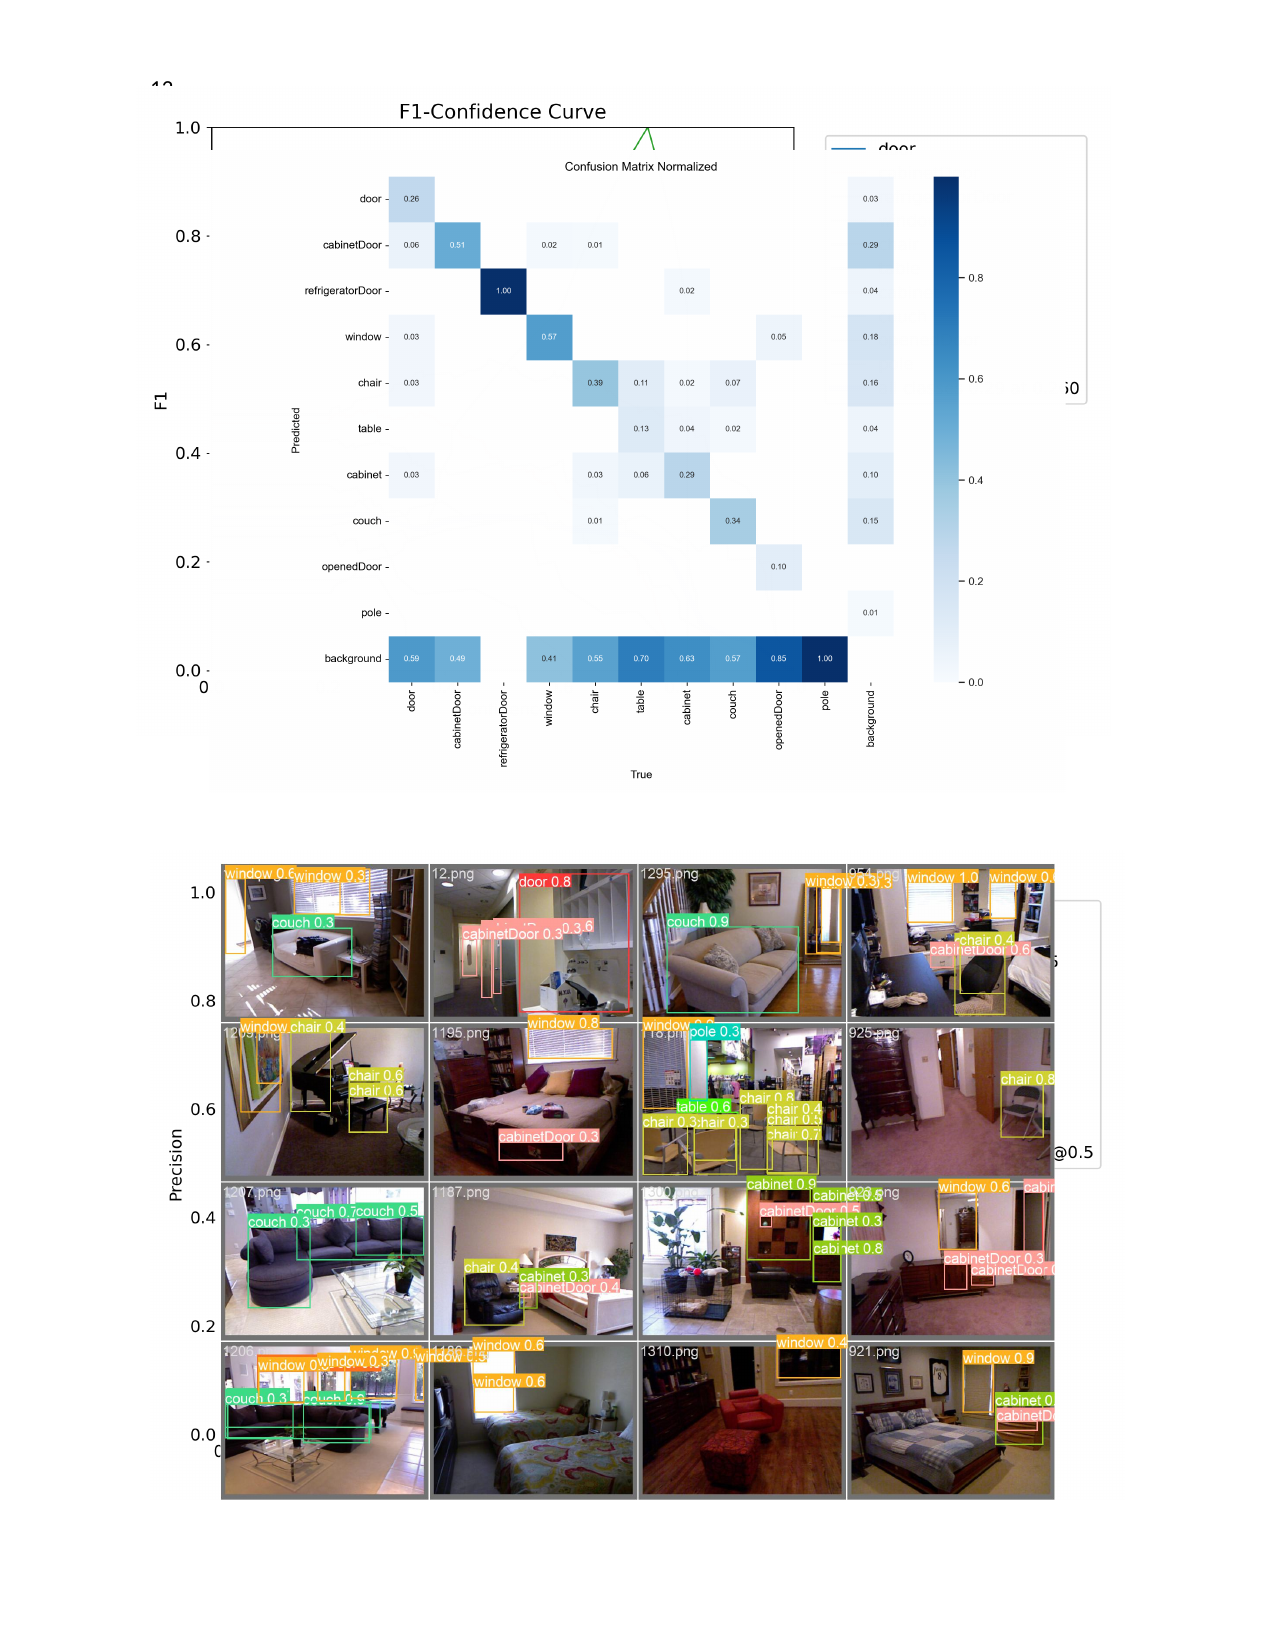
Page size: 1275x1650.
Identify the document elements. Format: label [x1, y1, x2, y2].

picture [150, 850, 1125, 1500]
picture [135, 86, 1111, 793]
